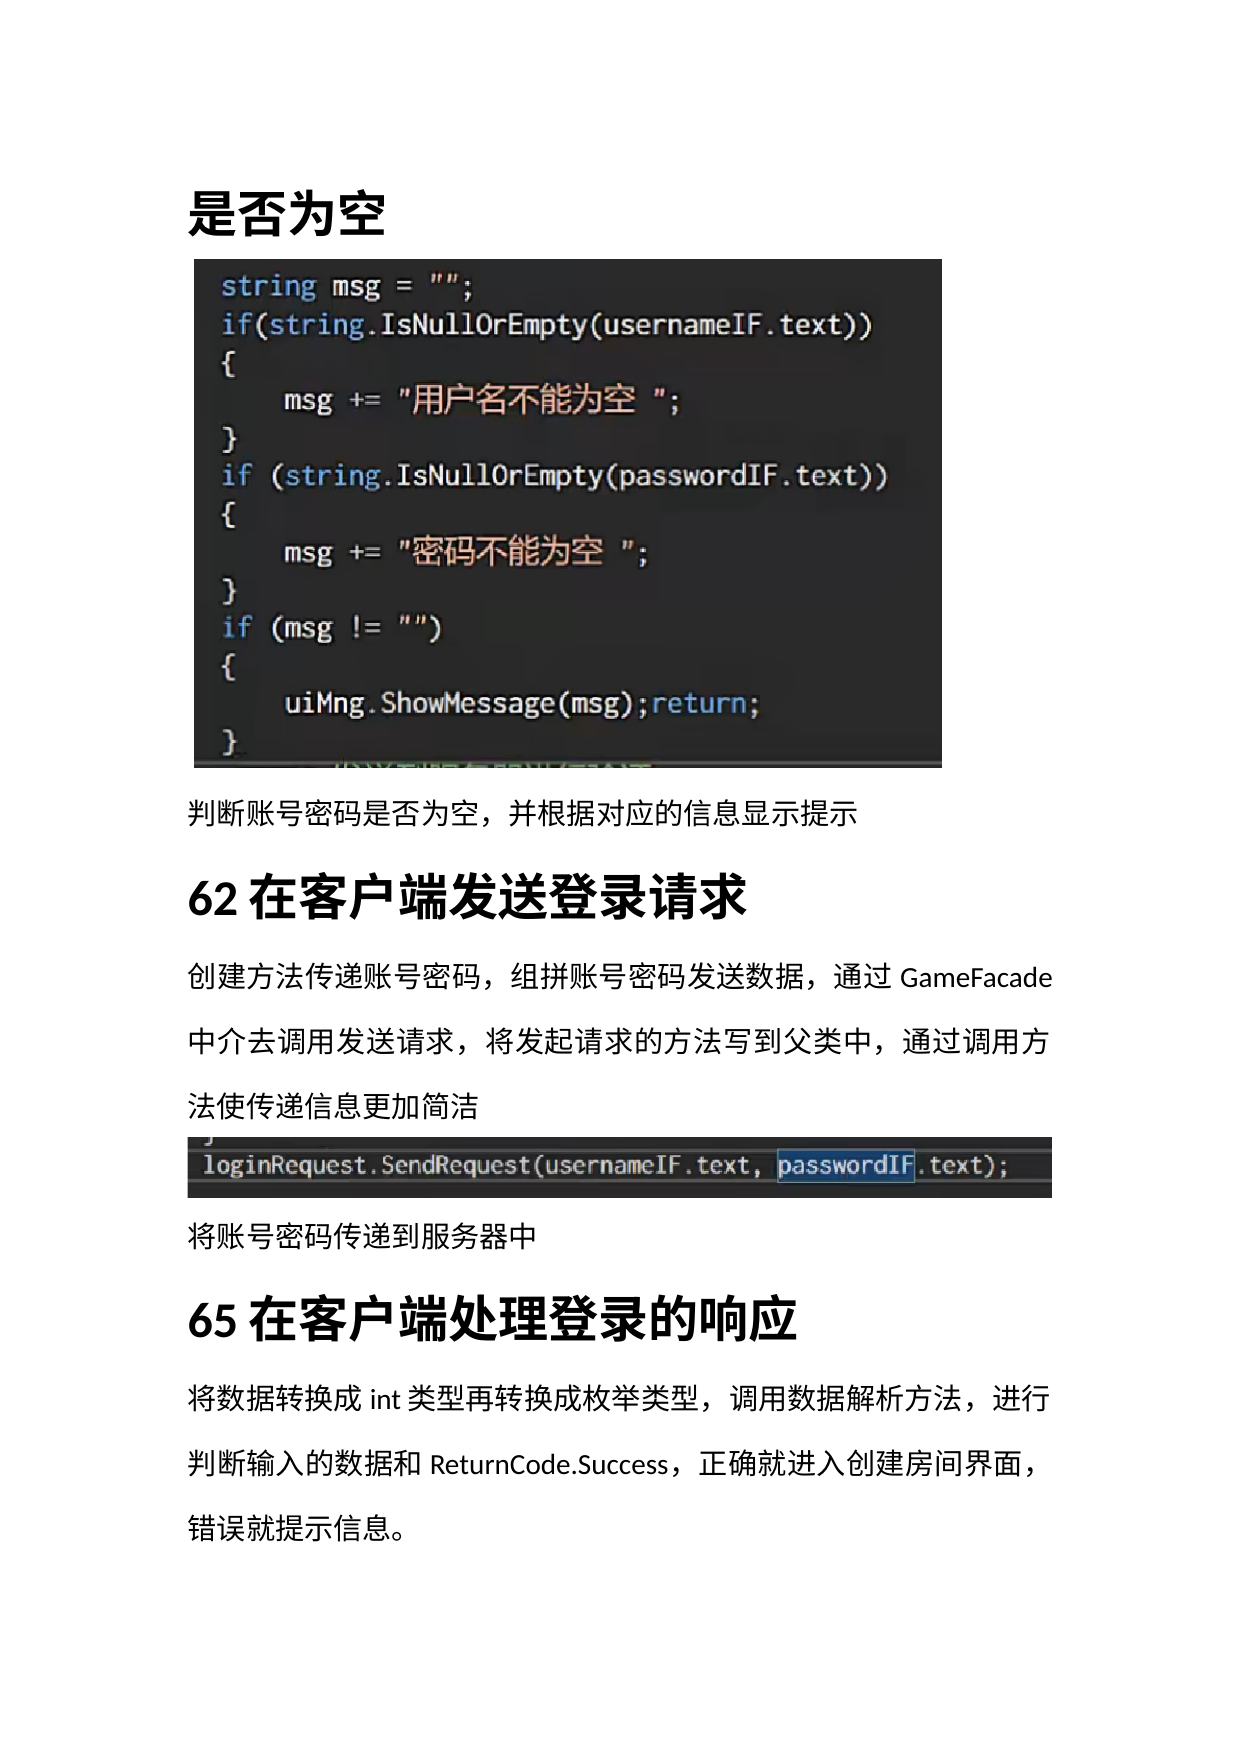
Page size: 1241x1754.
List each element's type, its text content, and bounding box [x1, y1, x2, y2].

picture [187, 1137, 1052, 1198]
picture [194, 259, 942, 768]
text 创建方法传递账号密码，组拼账号密码发送数据，通过GameFacade中介去调用发送请求，将发起请求的方法写到父类中，通过调用方法使传递信息更加简洁 [187, 942, 1053, 1137]
text 65在客户端处理登录的响应 [187, 1267, 1053, 1364]
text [187, 162, 1053, 259]
text 将数据转换成int类型再转换成枚举类型，调用数据解析方法，进行判断输入的数据和ReturnCode.Success，正确就进入创建房间界面，错误就提示信息。 [187, 1364, 1053, 1559]
text 将账号密码传递到服务器中 [187, 1202, 1053, 1267]
text 62在客户端发送登录请求 [187, 844, 1053, 942]
text 判断账号密码是否为空，并根据对应的信息显示提示 [187, 779, 1053, 844]
